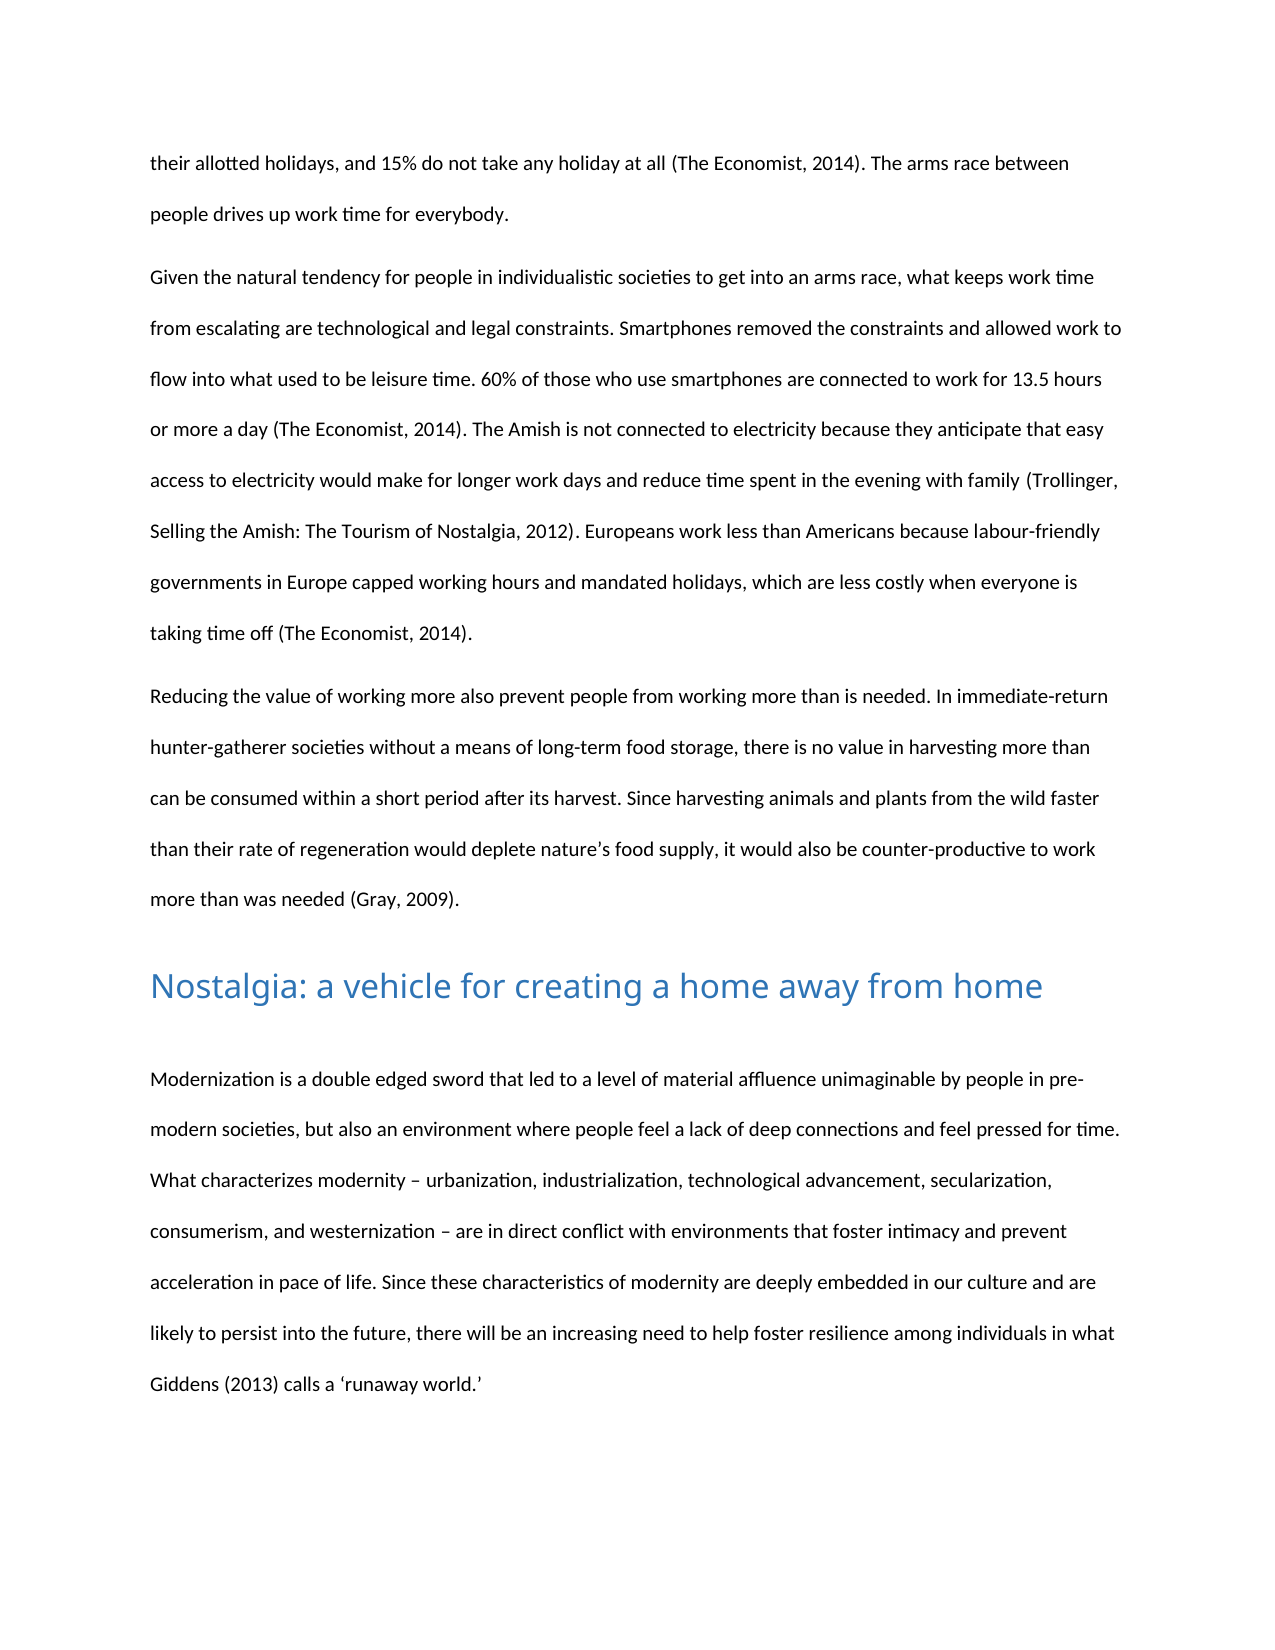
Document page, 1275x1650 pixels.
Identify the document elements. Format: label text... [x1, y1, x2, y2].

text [150, 150, 1125, 226]
text Reducing the value of working more also prevent people from working more than is needed. In immediate-return hunter-gatherer societies without a means of long-term food storage, there is no value in harvesting more than can be consumed within a short period after its harvest. Since harvesting animals and plants from the wild faster than their rate of regeneration would deplete nature’s food supply, it would also be counter-productive to work more than was needed. [150, 683, 1125, 912]
text Modernization is a double edged sword that led to a level of material affluence unimaginable by people in pre-modern societies, but also an environment where people feel a lack of deep connections and feel pressed for time. What characterizes modernity – urbanization, industrialization, technological advancement, secularization, consumerism, and westernization – are in direct conflict with environments that foster intimacy and prevent acceleration in pace of life. Since these characteristics of modernity are deeply embedded in our culture and are likely to persist into the future, there will be an increasing need to help foster resilience among individuals in what Giddens calls a ‘runaway world.’ [150, 1066, 1125, 1396]
subtitle Nostalgia: a vehicle for creating a home away from home [150, 962, 1125, 1008]
text Given the natural tendency for people in individualistic societies to get into an arms race, what keeps work time from escalating are technological and legal constraints. Smartphones removed the constraints and allowed work to flow into what used to be leisure time. 60% of those who use smartphones are connected to work for 13.5 hours or more a day . The Amish is not connected to electricity because they anticipate that easy access to electricity would make for longer work days and reduce time spent in the evening with family. Europeans work less than Americans because labour-friendly governments in Europe capped working hours and mandated holidays, which are less costly when everyone is taking time off . [150, 264, 1125, 645]
